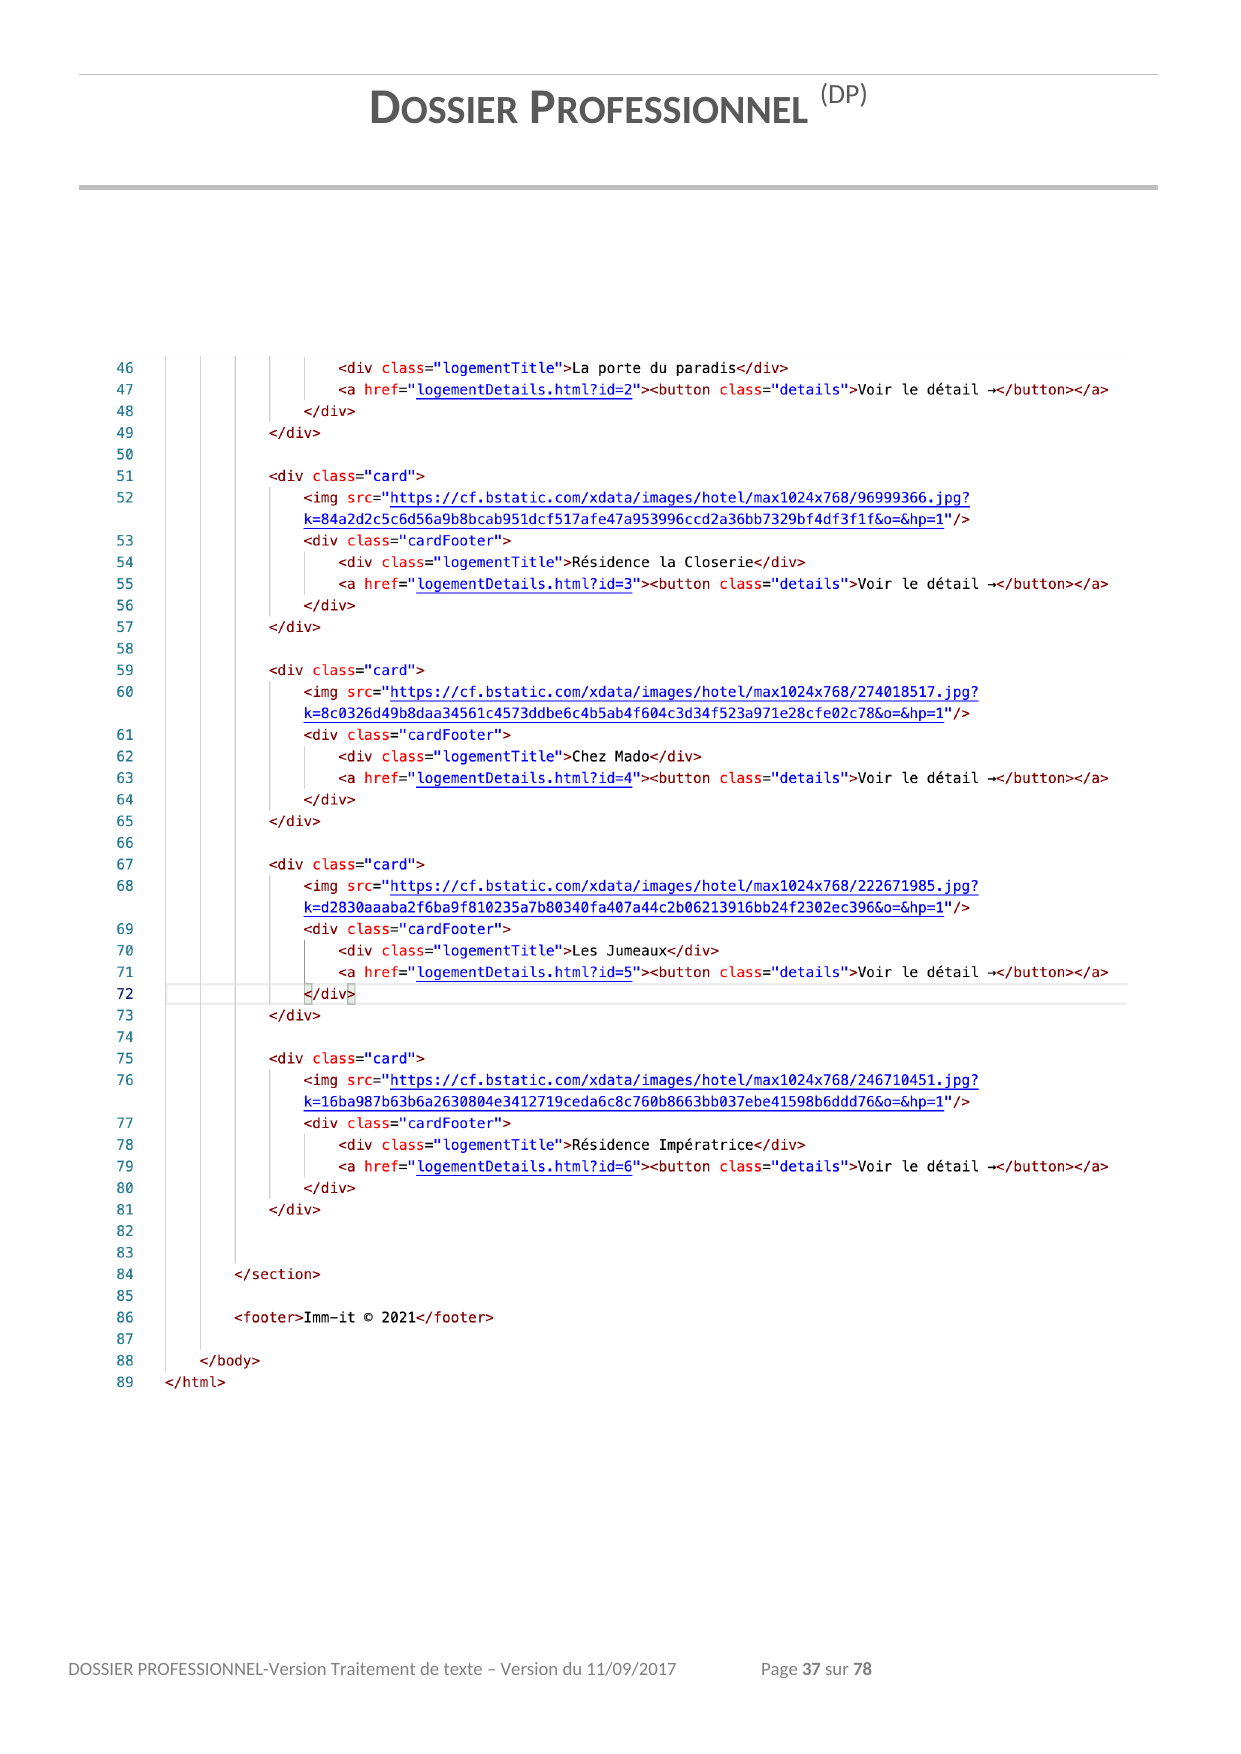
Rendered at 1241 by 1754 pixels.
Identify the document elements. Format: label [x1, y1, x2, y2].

picture [112, 356, 1128, 1394]
